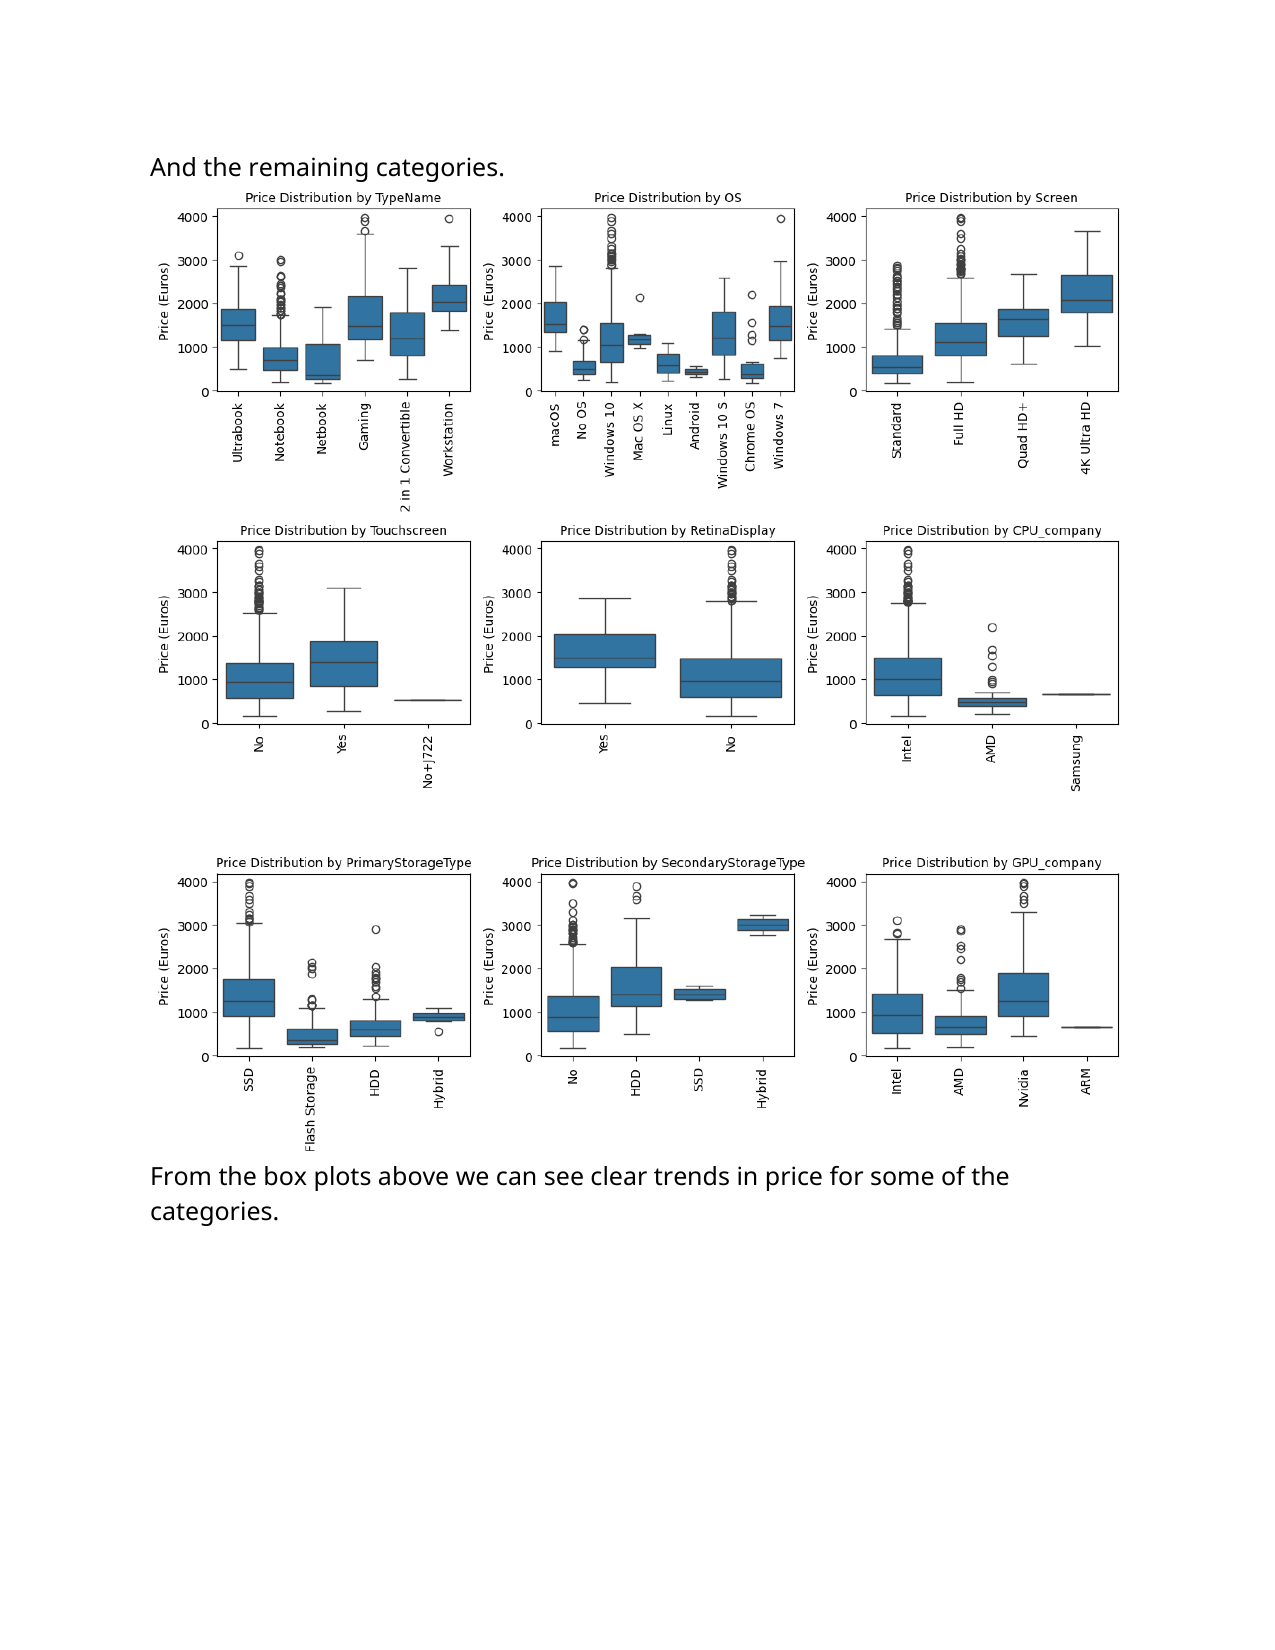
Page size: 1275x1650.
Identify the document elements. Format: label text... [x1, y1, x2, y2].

text From the box plots above we can see clear trends in price for some of the categories. [150, 1159, 1125, 1227]
picture [150, 184, 1125, 1159]
text And the remaining categories. [150, 150, 1125, 184]
